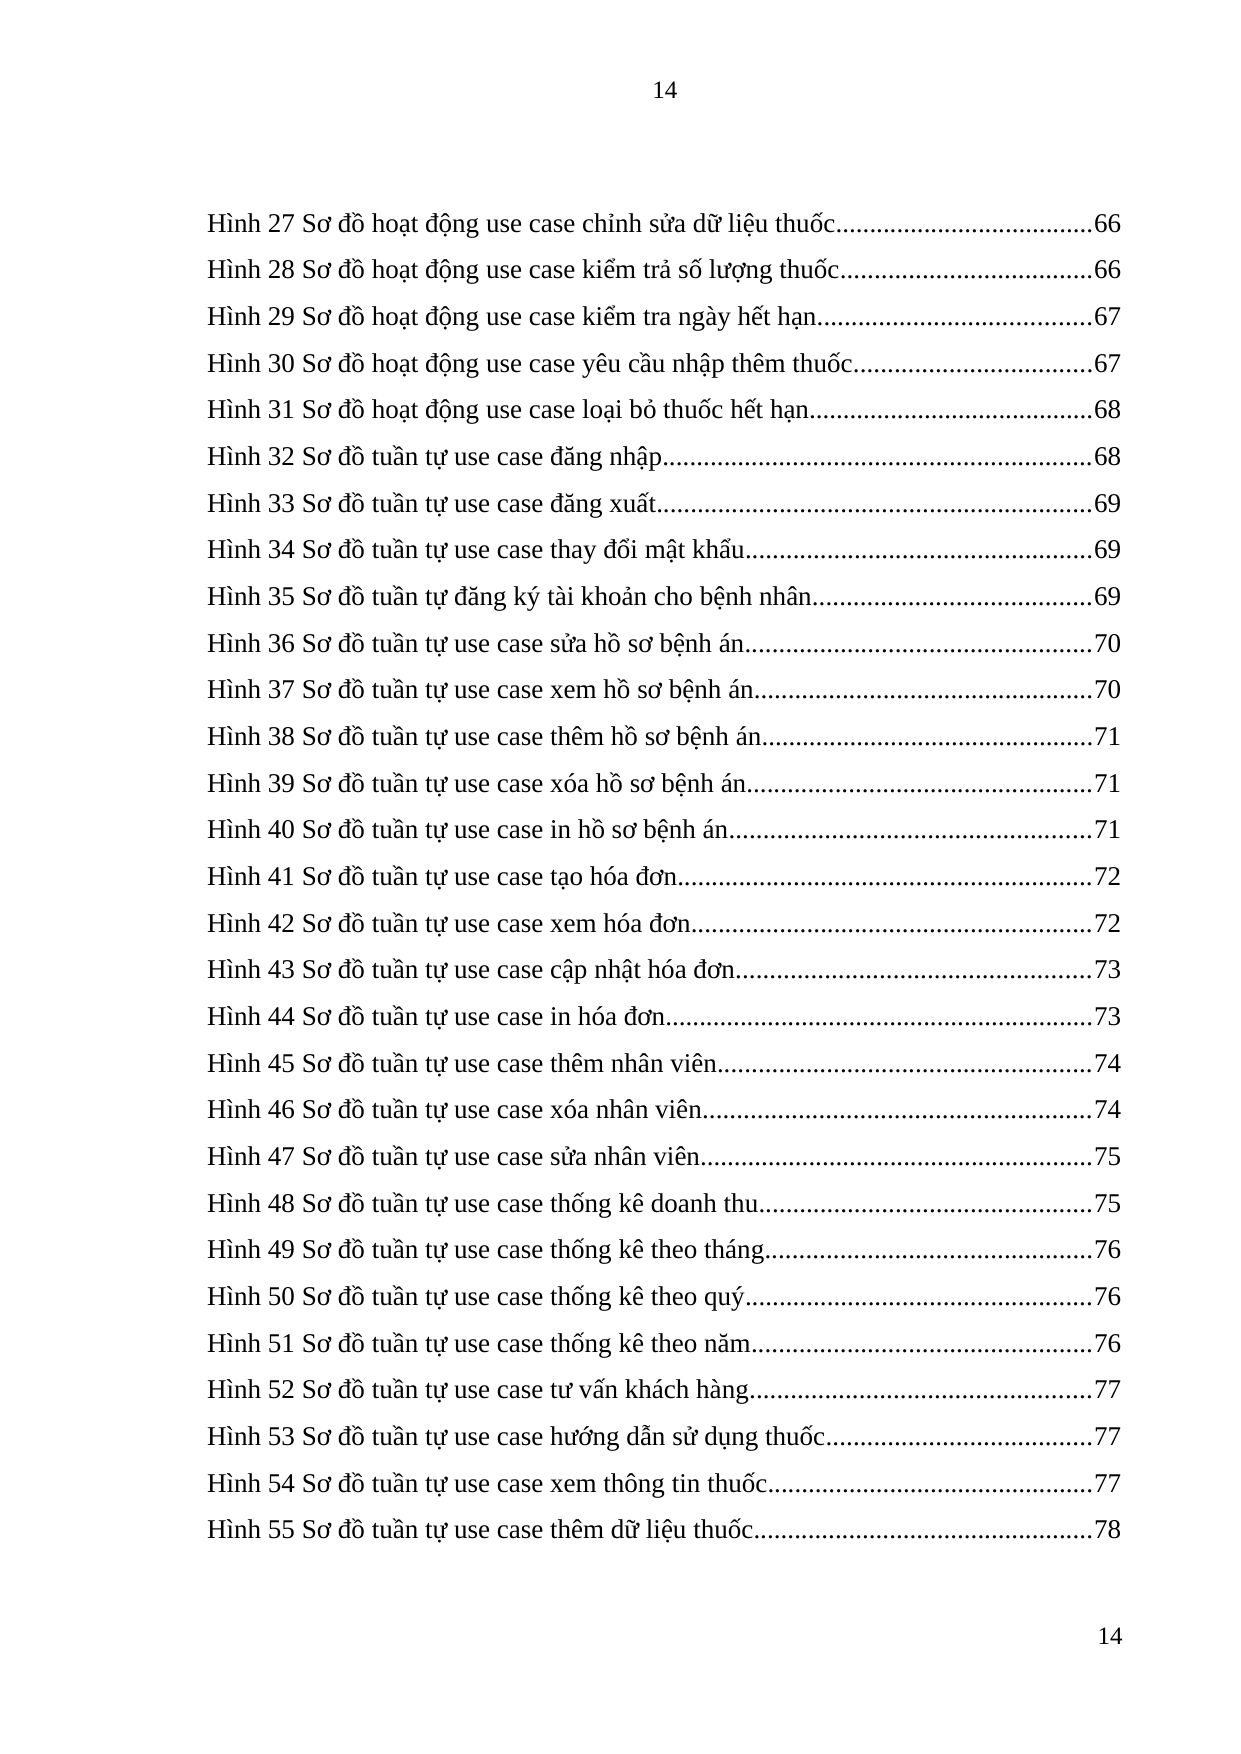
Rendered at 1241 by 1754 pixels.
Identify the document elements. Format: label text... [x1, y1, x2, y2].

text Hình 31 Sơ đồ hoạt động use case loại bỏ thuốc hết hạn 68 [207, 393, 1122, 424]
text Hình 41 Sơ đồ tuần tự use case tạo hóa đơn 72 [207, 860, 1122, 891]
text Hình 29 Sơ đồ hoạt động use case kiểm tra ngày hết hạn 67 [207, 300, 1122, 331]
text Hình 40 Sơ đồ tuần tự use case in hồ sơ bệnh án 71 [207, 813, 1122, 844]
text Hình 52 Sơ đồ tuần tự use case tư vấn khách hàng 77 [207, 1373, 1122, 1404]
text Hình 45 Sơ đồ tuần tự use case thêm nhân viên 74 [207, 1047, 1122, 1078]
text Hình 42 Sơ đồ tuần tự use case xem hóa đơn 72 [207, 907, 1122, 938]
text Hình 37 Sơ đồ tuần tự use case xem hồ sơ bệnh án 70 [207, 673, 1122, 704]
text Hình 54 Sơ đồ tuần tự use case xem thông tin thuốc 77 [207, 1467, 1122, 1498]
text Hình 38 Sơ đồ tuần tự use case thêm hồ sơ bệnh án 71 [207, 720, 1122, 751]
text Hình 34 Sơ đồ tuần tự use case thay đổi mật khẩu 69 [207, 533, 1122, 564]
text Hình 50 Sơ đồ tuần tự use case thống kê theo quý 76 [207, 1280, 1122, 1311]
text Hình 48 Sơ đồ tuần tự use case thống kê doanh thu 75 [207, 1187, 1122, 1218]
text Hình 36 Sơ đồ tuần tự use case sửa hồ sơ bệnh án 70 [207, 627, 1122, 658]
text Hình 53 Sơ đồ tuần tự use case hướng dẫn sử dụng thuốc 77 [207, 1420, 1122, 1451]
text Hình 55 Sơ đồ tuần tự use case thêm dữ liệu thuốc 78 [207, 1513, 1122, 1544]
text Hình 44 Sơ đồ tuần tự use case in hóa đơn 73 [207, 1000, 1122, 1031]
text Hình 46 Sơ đồ tuần tự use case xóa nhân viên 74 [207, 1093, 1122, 1124]
text Hình 33 Sơ đồ tuần tự use case đăng xuất 69 [207, 487, 1122, 518]
text Hình 30 Sơ đồ hoạt động use case yêu cầu nhập thêm thuốc 67 [207, 347, 1122, 378]
text Hình 27 Sơ đồ hoạt động use case chỉnh sửa dữ liệu thuốc 66 [207, 207, 1122, 238]
text Hình 35 Sơ đồ tuần tự đăng ký tài khoản cho bệnh nhân 69 [207, 580, 1122, 611]
text Hình 28 Sơ đồ hoạt động use case kiểm trả số lượng thuốc 66 [207, 253, 1122, 284]
text Hình 39 Sơ đồ tuần tự use case xóa hồ sơ bệnh án 71 [207, 767, 1122, 798]
text Hình 43 Sơ đồ tuần tự use case cập nhật hóa đơn 73 [207, 953, 1122, 984]
text Hình 47 Sơ đồ tuần tự use case sửa nhân viên 75 [207, 1140, 1122, 1171]
text Hình 32 Sơ đồ tuần tự use case đăng nhập 68 [207, 440, 1122, 471]
text Hình 51 Sơ đồ tuần tự use case thống kê theo năm 76 [207, 1327, 1122, 1358]
text Hình 49 Sơ đồ tuần tự use case thống kê theo tháng 76 [207, 1233, 1122, 1264]
